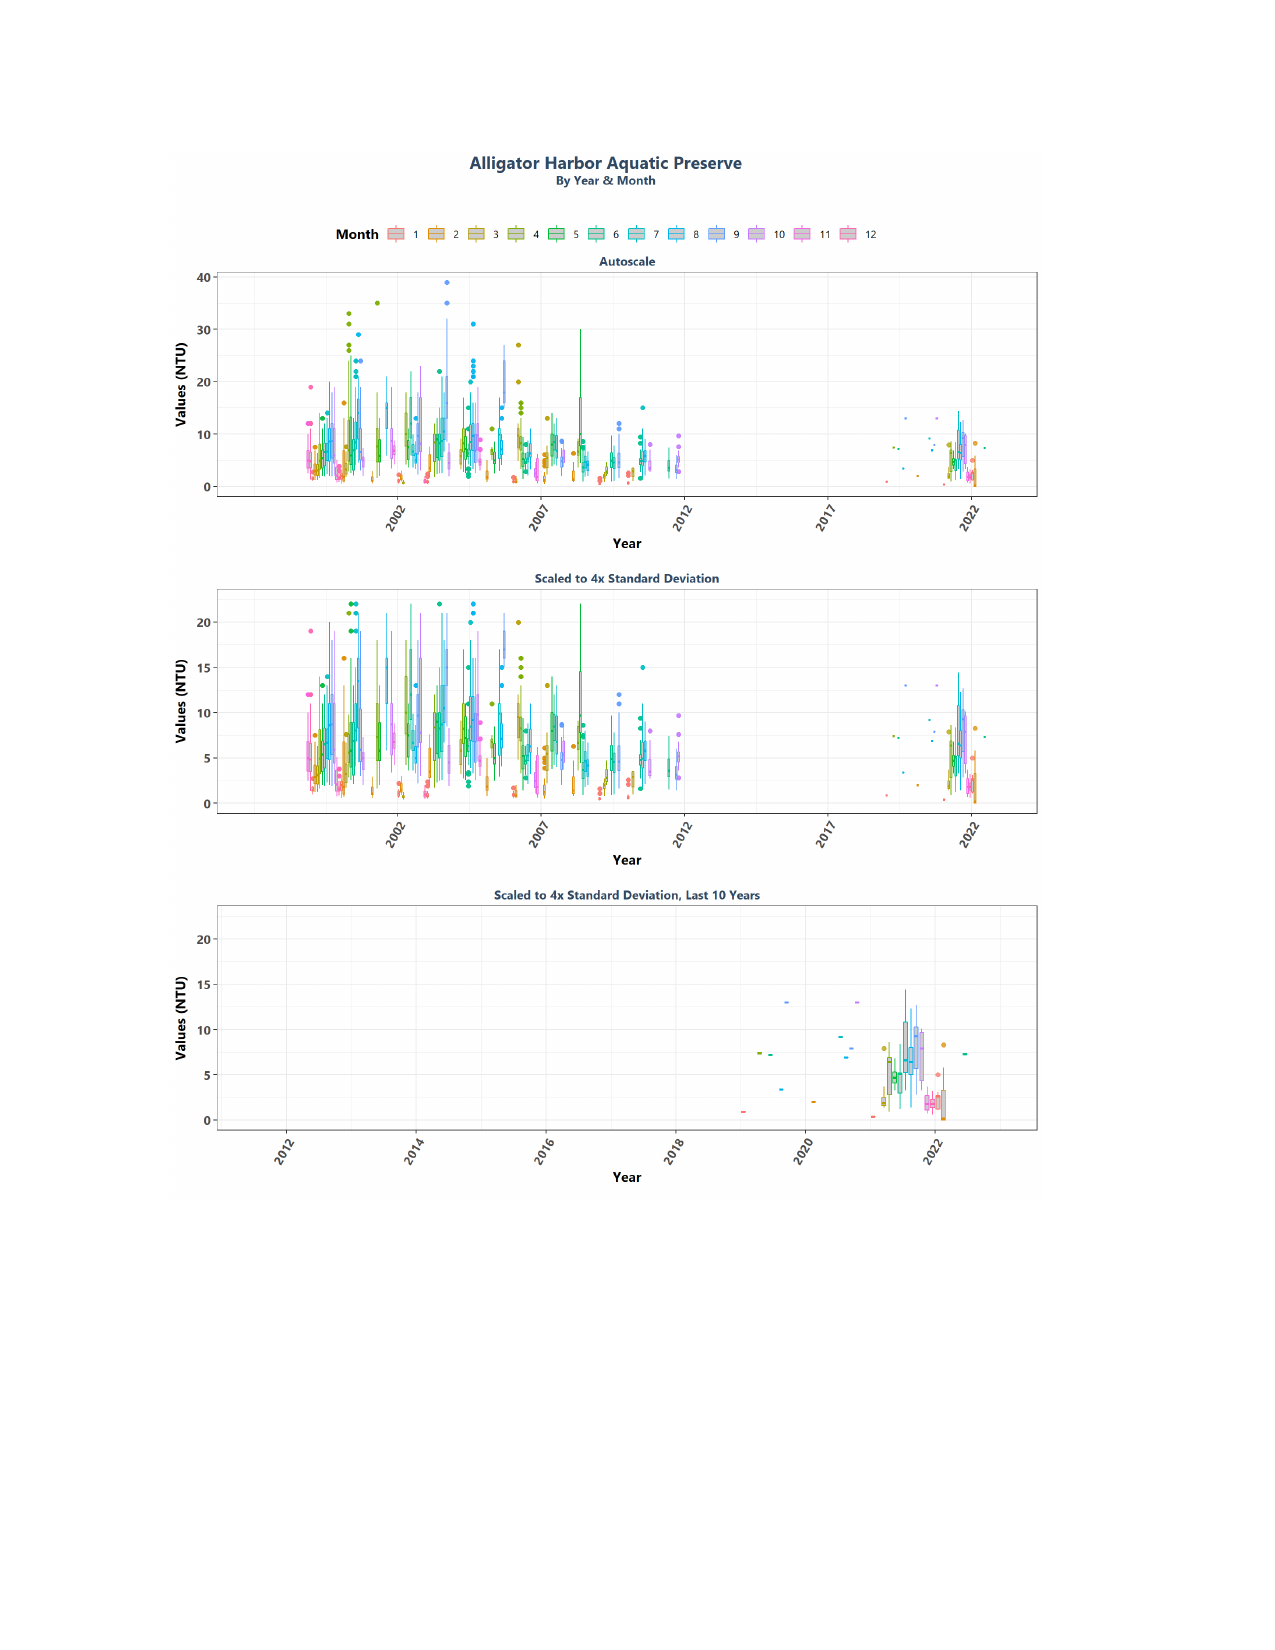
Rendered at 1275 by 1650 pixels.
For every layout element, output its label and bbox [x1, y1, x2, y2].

picture [168, 150, 1044, 1200]
